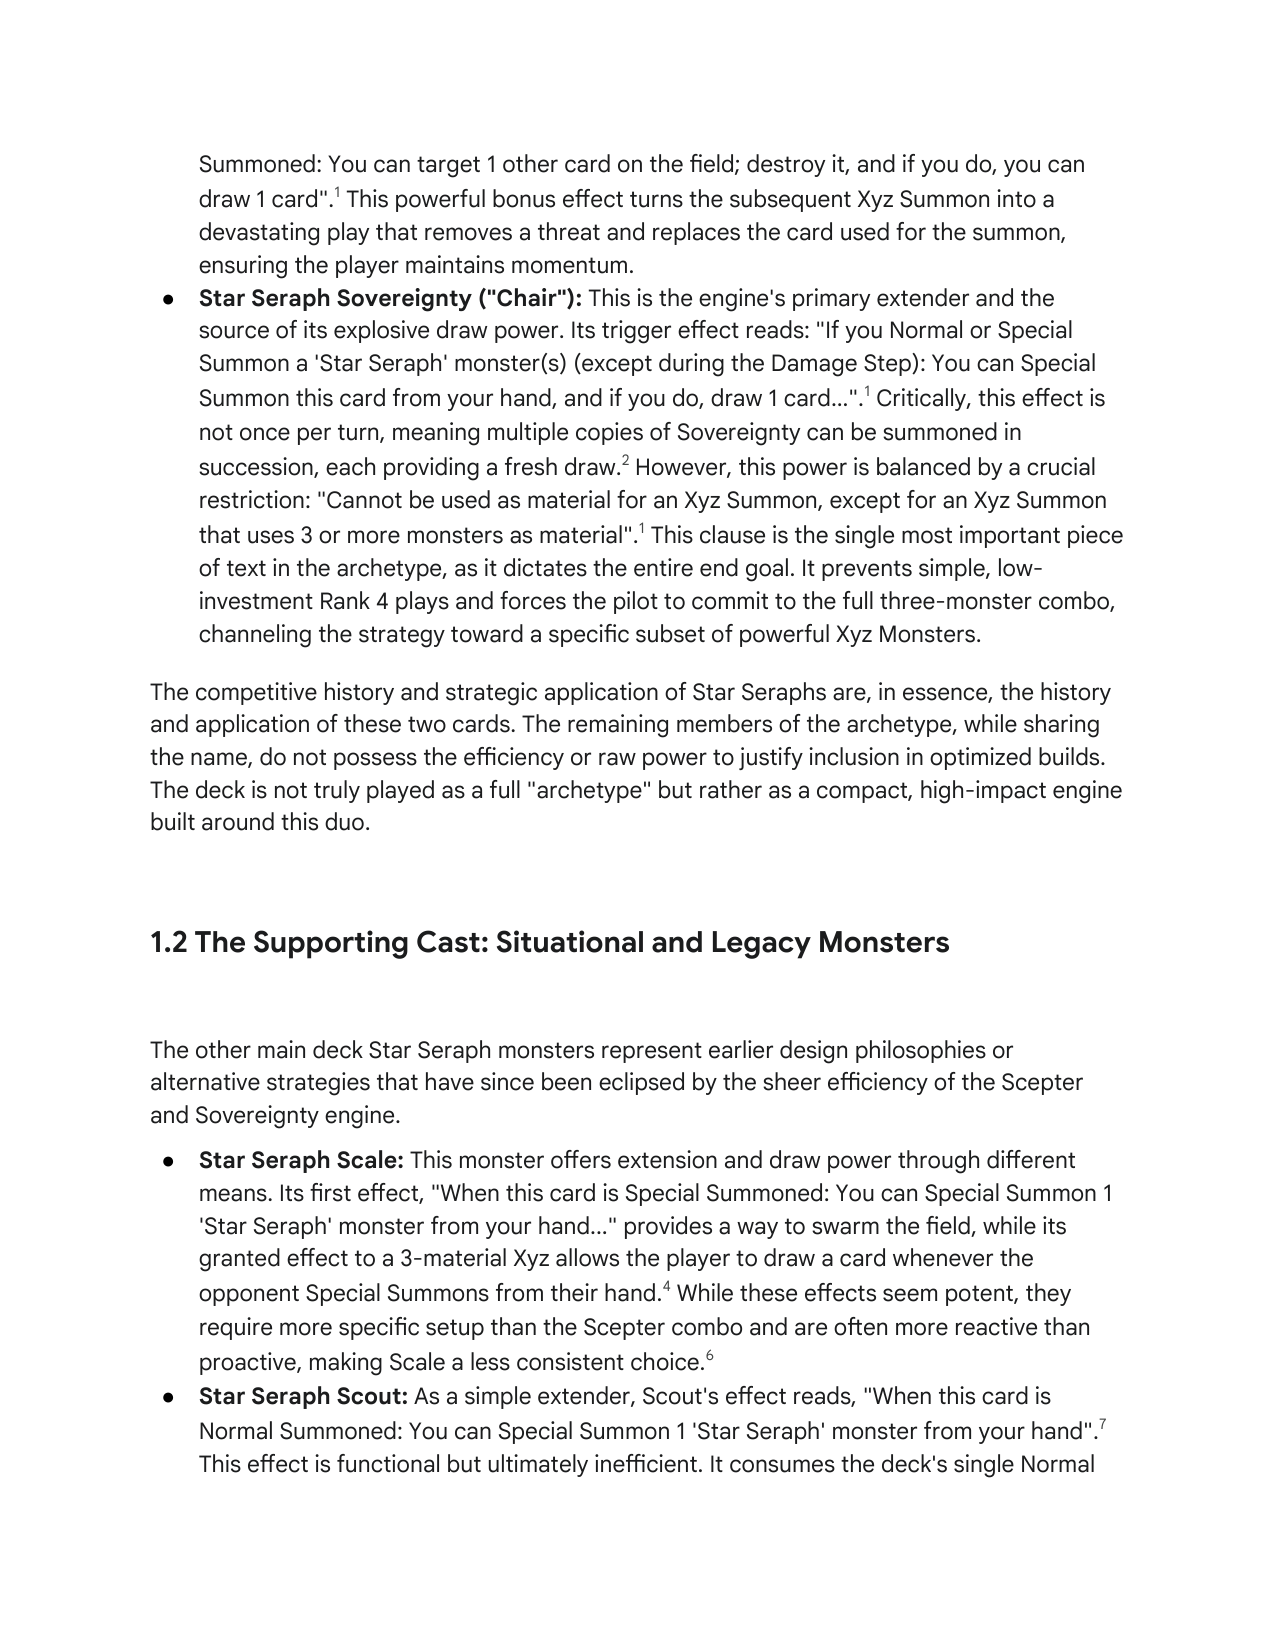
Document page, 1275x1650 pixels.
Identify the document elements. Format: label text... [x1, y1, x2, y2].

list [161, 150, 1125, 280]
text The other main deck Star Seraph monsters represent earlier design philosophies or alternative strategies that have since been eclipsed by the sheer efficiency of the Scepter and Sovereignty engine. [150, 1036, 1125, 1130]
list Star Seraph Scale: This monster offers extension and draw power through different means. Its first effect, "When this card is Special Summoned: You can Special Summon 1 'Star Seraph' monster from your hand..." provides a way to swarm the field, while its granted effect to a 3-material Xyz allows the player to draw a card whenever the opponent Special Summons from their hand.4 While these effects seem potent, they require more specific setup than the Scepter combo and are often more reactive than proactive, making Scale a less consistent choice.6 [161, 1146, 1125, 1377]
list Star Seraph Sovereignty ("Chair"): This is the engine's primary extender and the source of its explosive draw power. Its trigger effect reads: "If you Normal or Special Summon a 'Star Seraph' monster(s) (except during the Damage Step): You can Special Summon this card from your hand, and if you do, draw 1 card...".1 Critically, this effect is not once per turn, meaning multiple copies of Sovereignty can be summoned in succession, each providing a fresh draw.2 However, this power is balanced by a crucial restriction: "Cannot be used as material for an Xyz Summon, except for an Xyz Summon that uses 3 or more monsters as material".1 This clause is the single most important piece of text in the archetype, as it dictates the entire end goal. It prevents simple, low-investment Rank 4 plays and forces the pilot to commit to the full three-monster combo, channeling the strategy toward a specific subset of powerful Xyz Monsters. [161, 284, 1125, 649]
text The competitive history and strategic application of Star Seraphs are, in essence, the history and application of these two cards. The remaining members of the archetype, while sharing the name, do not possess the efficiency or raw power to justify inclusion in optimized builds. The deck is not truly played as a full "archetype" but rather as a compact, high-impact engine built around this duo. [150, 678, 1125, 837]
subtitle 1.2 The Supporting Cast: Situational and Legacy Monsters [150, 924, 1125, 961]
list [161, 1382, 1125, 1479]
